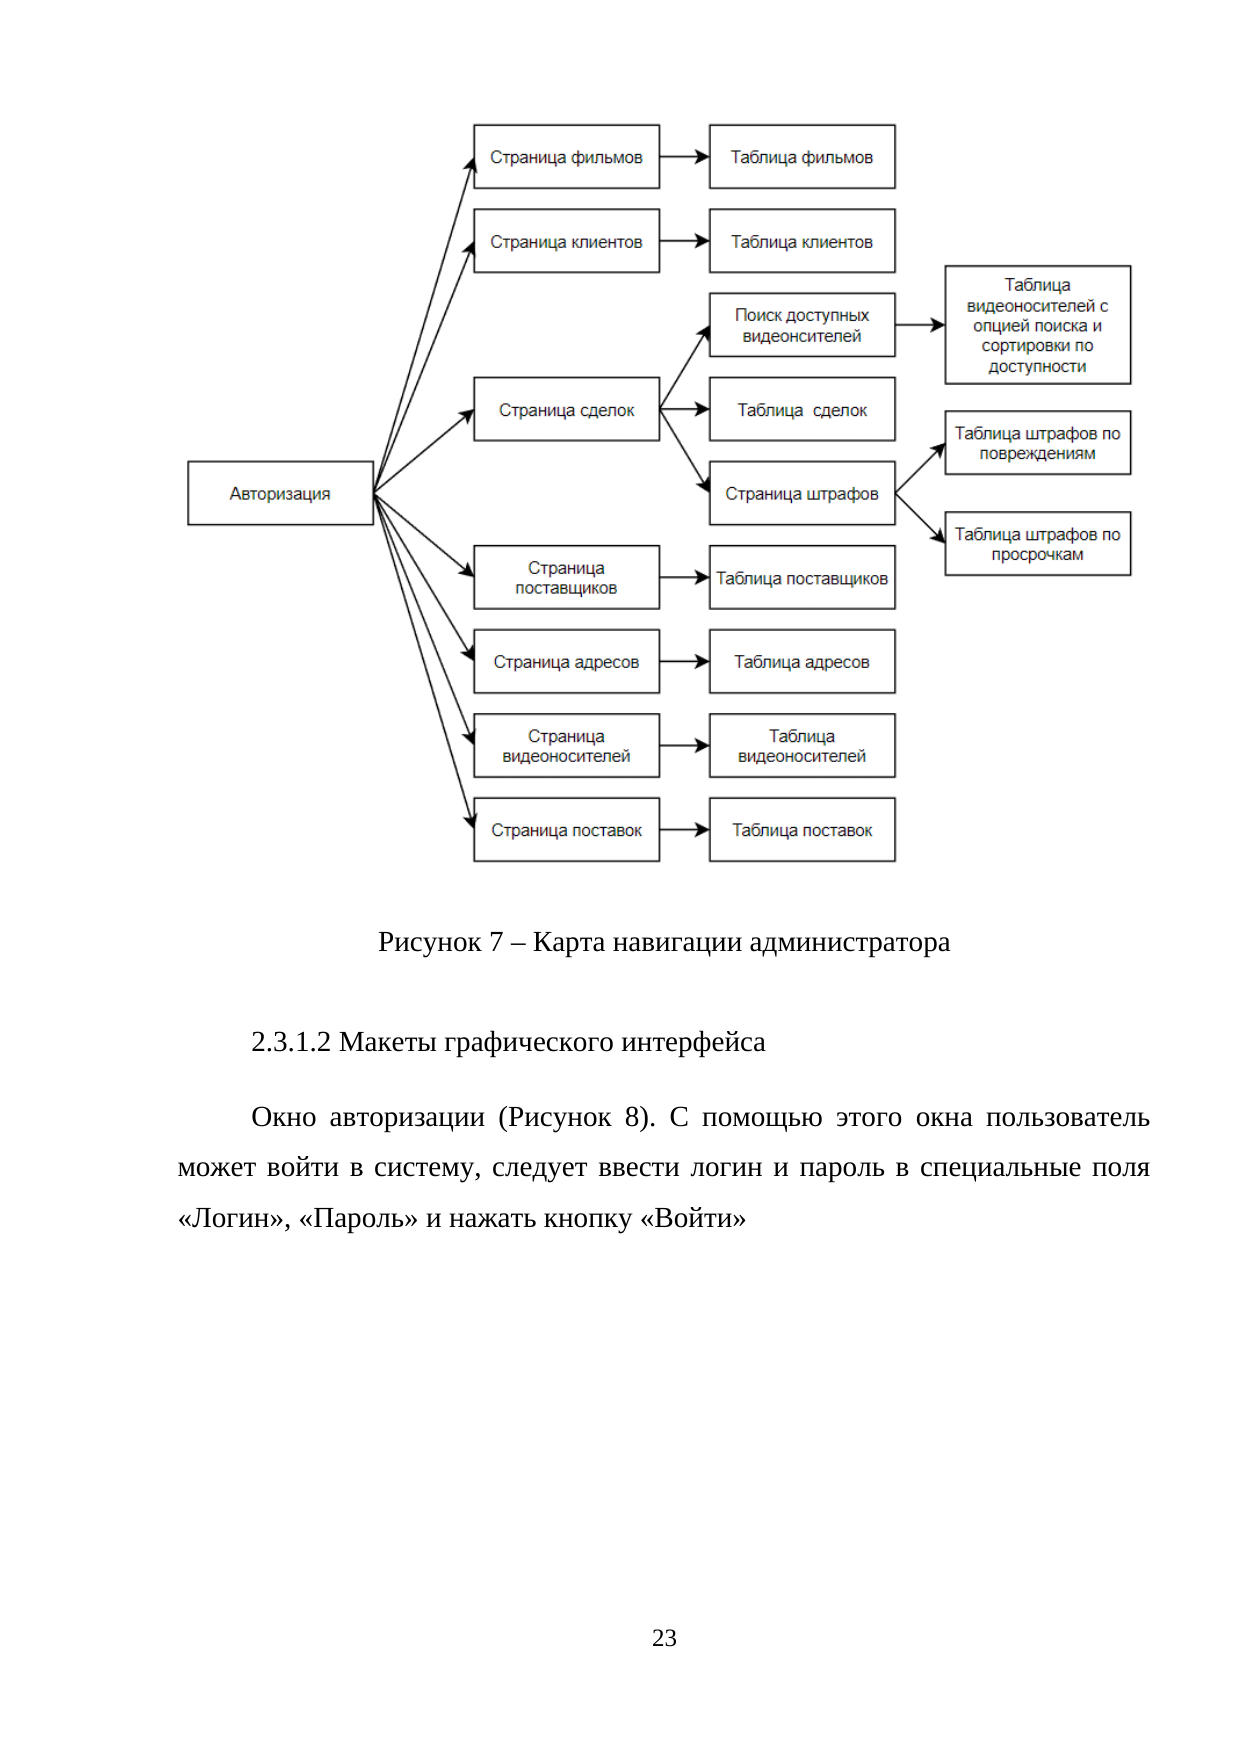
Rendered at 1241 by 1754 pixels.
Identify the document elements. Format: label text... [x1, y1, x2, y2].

subtitle Макеты графического интерфейса [177, 1024, 1152, 1057]
picture [177, 118, 1152, 907]
text Окно авторизации (Рисунок 8). С помощью этого окна пользователь может войти в систему, следует ввести логин и пароль в специальные поля «Логин», «Пароль» и нажать кнопку «Войти» [177, 1099, 1152, 1233]
